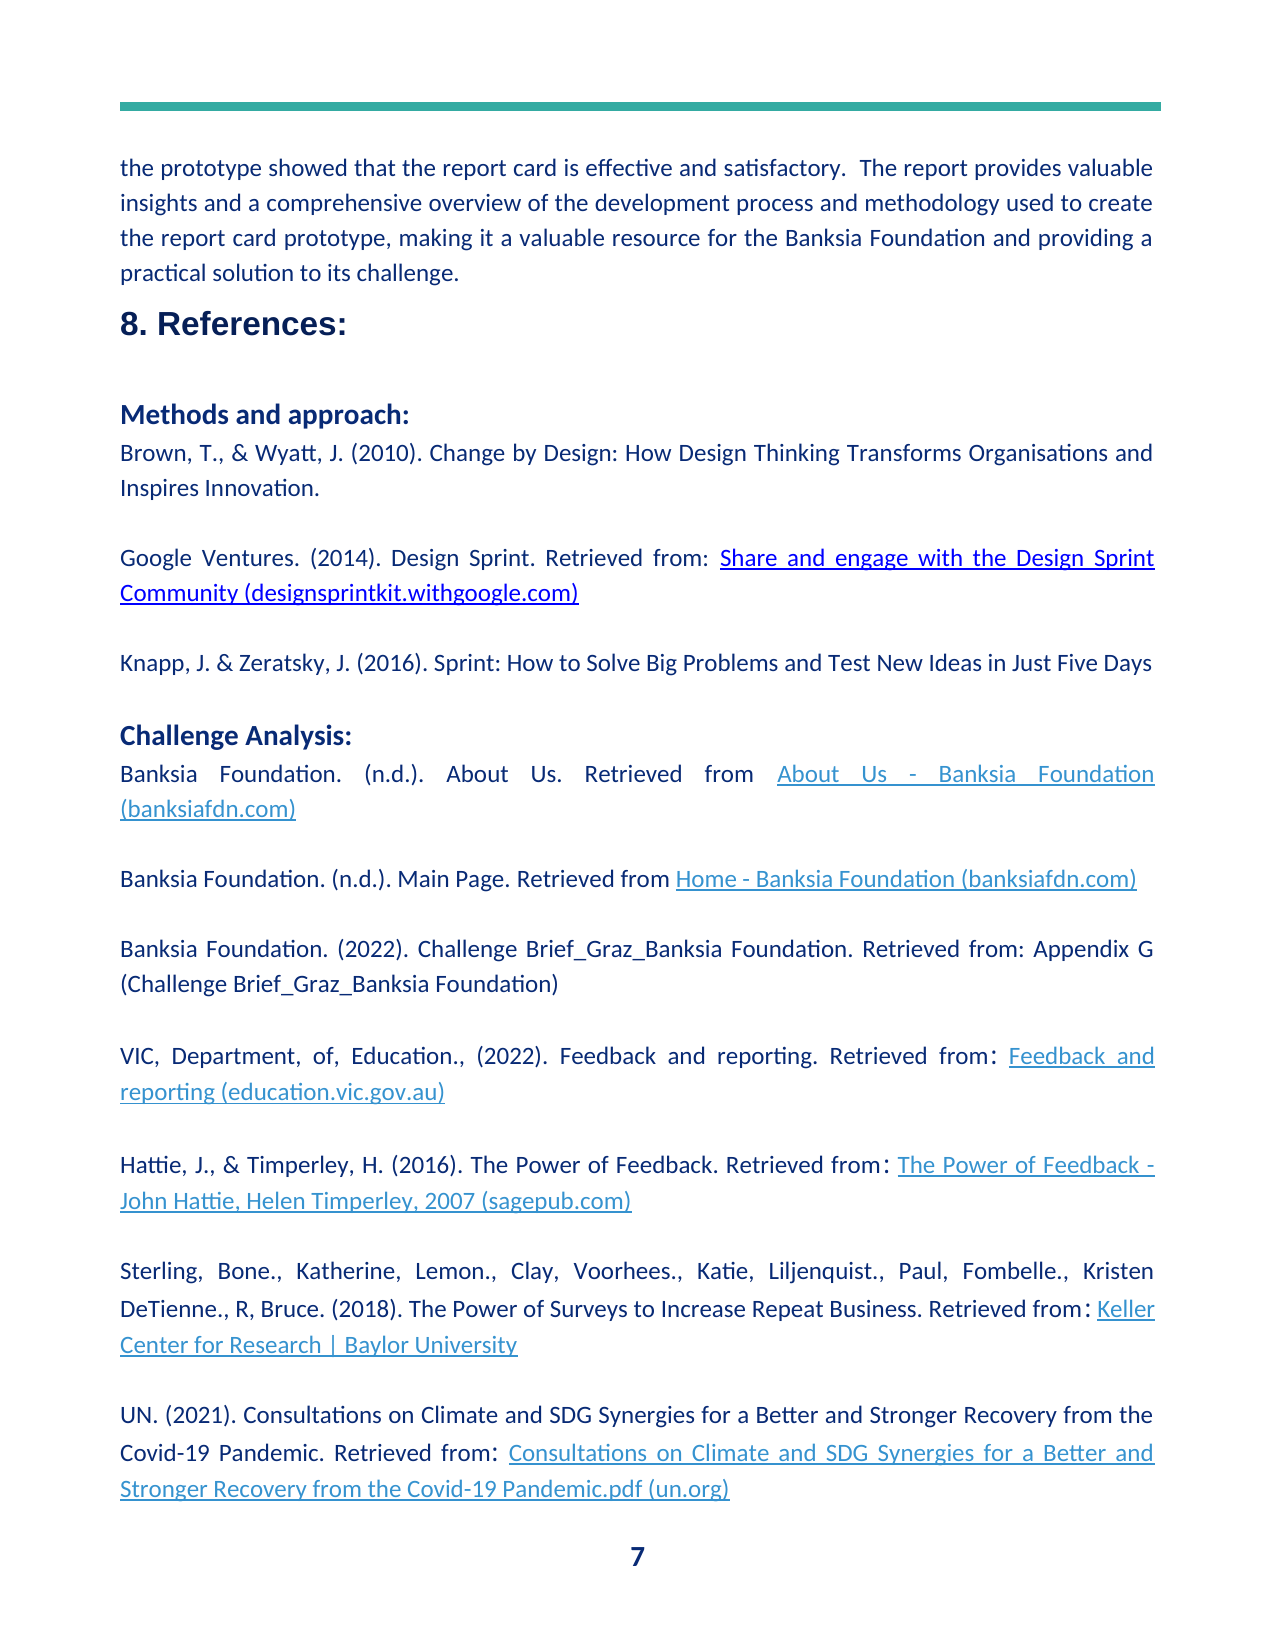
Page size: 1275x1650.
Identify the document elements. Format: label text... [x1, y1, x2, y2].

text Banksia Foundation. (2022). Challenge Brief_Graz_Banksia Foundation. Retrieved from: Appendix G (Challenge Brief_Graz_Banksia Foundation) [120, 933, 1155, 998]
text Hattie, J., & Timperley, H. (2016). The Power of Feedback. Retrieved from: The Power of Feedback - John Hattie, Helen Timperley, 2007 (sagepub.com) [120, 1146, 1155, 1216]
text Methods and approach: [120, 396, 1155, 432]
text UN. (2021). Consultations on Climate and SDG Synergies for a Better and Stronger Recovery from the Covid-19 Pandemic. Retrieved from: Consultations on Climate and SDG Synergies for a Better and Stronger Recovery from the Covid-19 Pandemic.pdf (un.org) [120, 1399, 1155, 1504]
text Google Ventures. (2014). Design Sprint. Retrieved from: Share and engage with the Design Sprint Community (designsprintkit.withgoogle.com) [120, 542, 1155, 607]
text Banksia Foundation. (n.d.). Main Page. Retrieved from Home - Banksia Foundation (banksiafdn.com) [120, 863, 1155, 893]
text VIC, Department, of, Education., (2022). Feedback and reporting. Retrieved from: Feedback and reporting (education.vic.gov.au) [120, 1038, 1155, 1107]
text Banksia Foundation. (n.d.). About Us. Retrieved from About Us - Banksia Foundation (banksiafdn.com) [120, 758, 1155, 823]
subtitle 8. References: [120, 304, 1155, 343]
text Brown, T., & Wyatt, J. (2010). Change by Design: How Design Thinking Transforms Organisations and Inspires Innovation. [120, 437, 1155, 502]
text Sterling, Bone., Katherine, Lemon., Clay, Voorhees., Katie, Liljenquist., Paul, Fombelle., Kristen DeTienne., R, Bruce. (2018). The Power of Surveys to Increase Repeat Business. Retrieved from: Keller Center for Research | Baylor University [120, 1255, 1155, 1360]
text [120, 152, 1155, 287]
text Challenge Analysis: [120, 717, 1155, 753]
text Knapp, J. & Zeratsky, J. (2016). Sprint: How to Solve Big Problems and Test New Ideas in Just Five Days [120, 647, 1155, 677]
